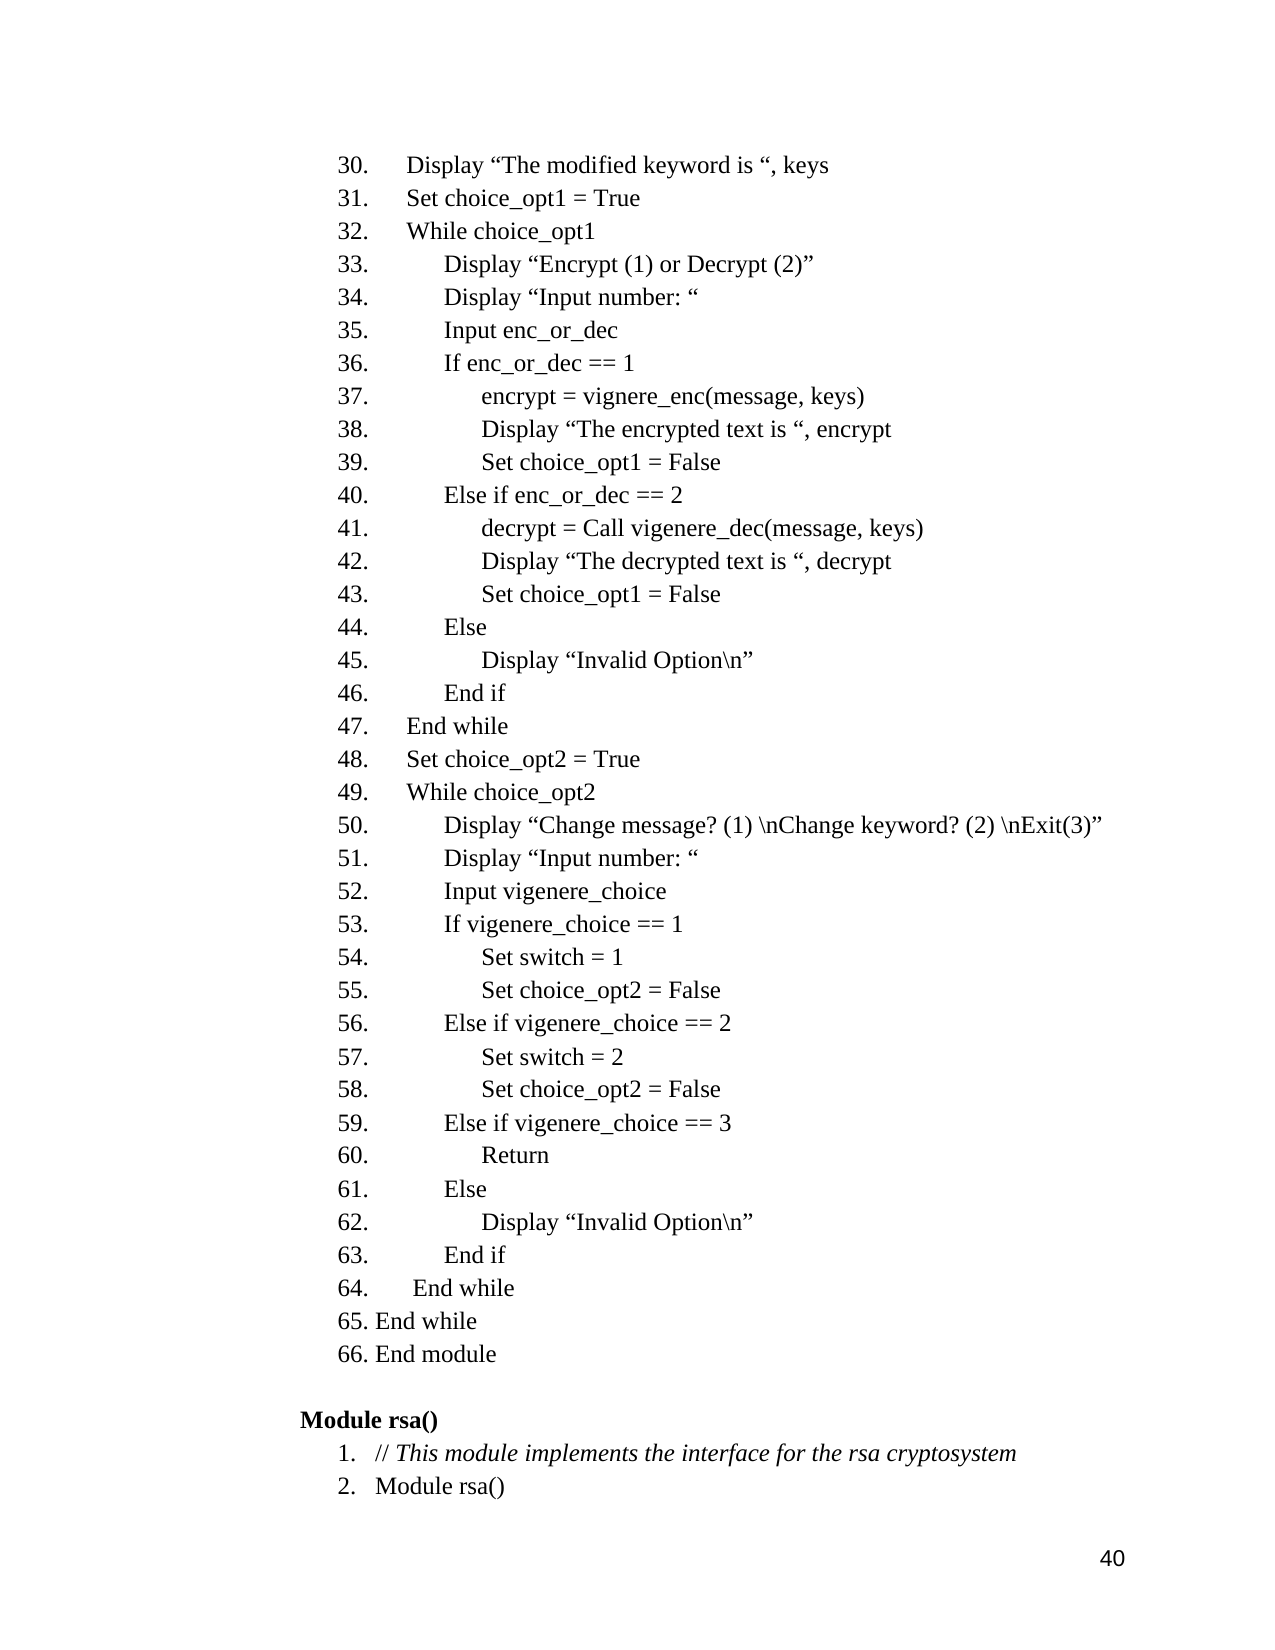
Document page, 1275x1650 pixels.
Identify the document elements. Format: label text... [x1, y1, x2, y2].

list Display “Invalid Option\n” [337, 645, 1125, 674]
list Return [337, 1141, 1125, 1169]
list End if [337, 1240, 1125, 1268]
list End while [337, 711, 1125, 740]
list Input enc_or_dec [337, 315, 1125, 344]
list Else if vigenere_choice == 2 [337, 1008, 1125, 1037]
list Set choice_opt2 = False [337, 976, 1125, 1004]
list Set choice_opt1 = False [337, 447, 1125, 476]
list Set choice_opt2 = True [337, 744, 1125, 773]
list Set choice_opt1 = True [337, 183, 1125, 212]
text Module rsa() [225, 1405, 1125, 1433]
list Display “Invalid Option\n” [337, 1207, 1125, 1235]
list End while [337, 1306, 1125, 1334]
list Set choice_opt1 = False [337, 579, 1125, 608]
list If vigenere_choice == 1 [337, 909, 1125, 938]
list Else if vigenere_choice == 3 [337, 1108, 1125, 1136]
list Display “Encrypt (1) or Decrypt (2)” [337, 249, 1125, 278]
list Else [337, 1174, 1125, 1202]
list encrypt = vignere_enc(message, keys) [337, 381, 1125, 410]
list Display “The modified keyword is “, keys [337, 150, 1125, 179]
list Else if enc_or_dec == 2 [337, 480, 1125, 509]
list Set choice_opt2 = False [337, 1074, 1125, 1103]
list decrypt = Call vigenere_dec(message, keys) [337, 513, 1125, 542]
list Set switch = 1 [337, 942, 1125, 971]
list End module [337, 1339, 1125, 1367]
list Set switch = 2 [337, 1042, 1125, 1070]
list End if [337, 678, 1125, 707]
list Display “The decrypted text is “, decrypt [337, 546, 1125, 575]
list If enc_or_dec == 1 [337, 348, 1125, 377]
list Display “Input number: “ [337, 282, 1125, 311]
list Module rsa() [337, 1471, 1125, 1499]
list Display “Change message? (1) \nChange keyword? (2) \nExit(3)” [337, 810, 1125, 839]
list While choice_opt1 [337, 216, 1125, 245]
list Display “The encrypted text is “, encrypt [337, 414, 1125, 443]
list While choice_opt2 [337, 777, 1125, 806]
list End while [337, 1273, 1125, 1301]
list // This module implements the interface for the rsa cryptosystem [337, 1438, 1125, 1467]
list Input vigenere_choice [337, 876, 1125, 905]
list Display “Input number: “ [337, 843, 1125, 872]
list Else [337, 612, 1125, 641]
